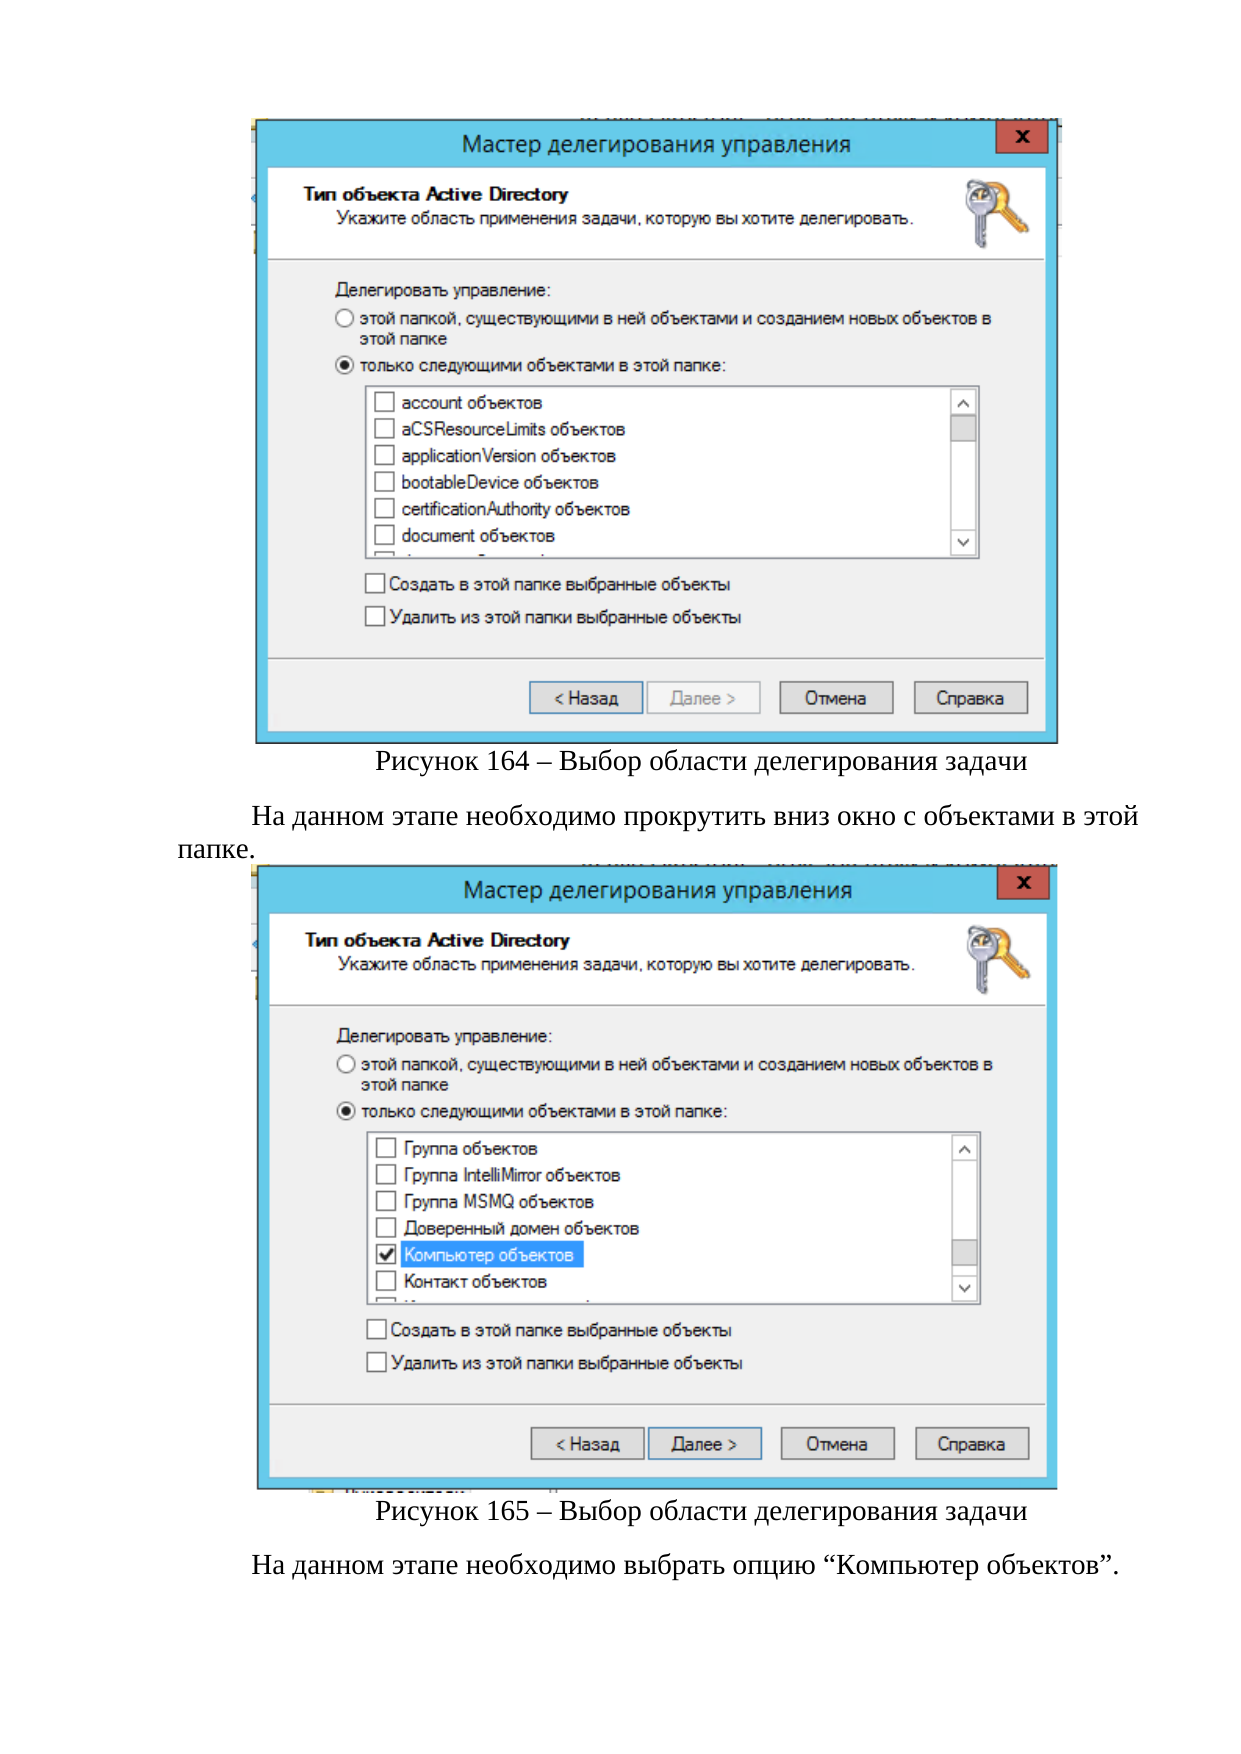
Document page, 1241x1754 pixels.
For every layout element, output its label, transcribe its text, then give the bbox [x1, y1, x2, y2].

text На данном этапе необходимо выбрать опцию “Компьютер объектов”. [177, 1547, 1152, 1581]
text На данном этапе необходимо прокрутить вниз окно с объектами в этой папке. [177, 798, 1152, 865]
text Рисунок – Выбор области делегирования задачи [177, 743, 1152, 777]
picture [251, 864, 1058, 1493]
text Рисунок – Выбор области делегирования задачи [177, 1493, 1152, 1526]
picture [251, 118, 1063, 744]
